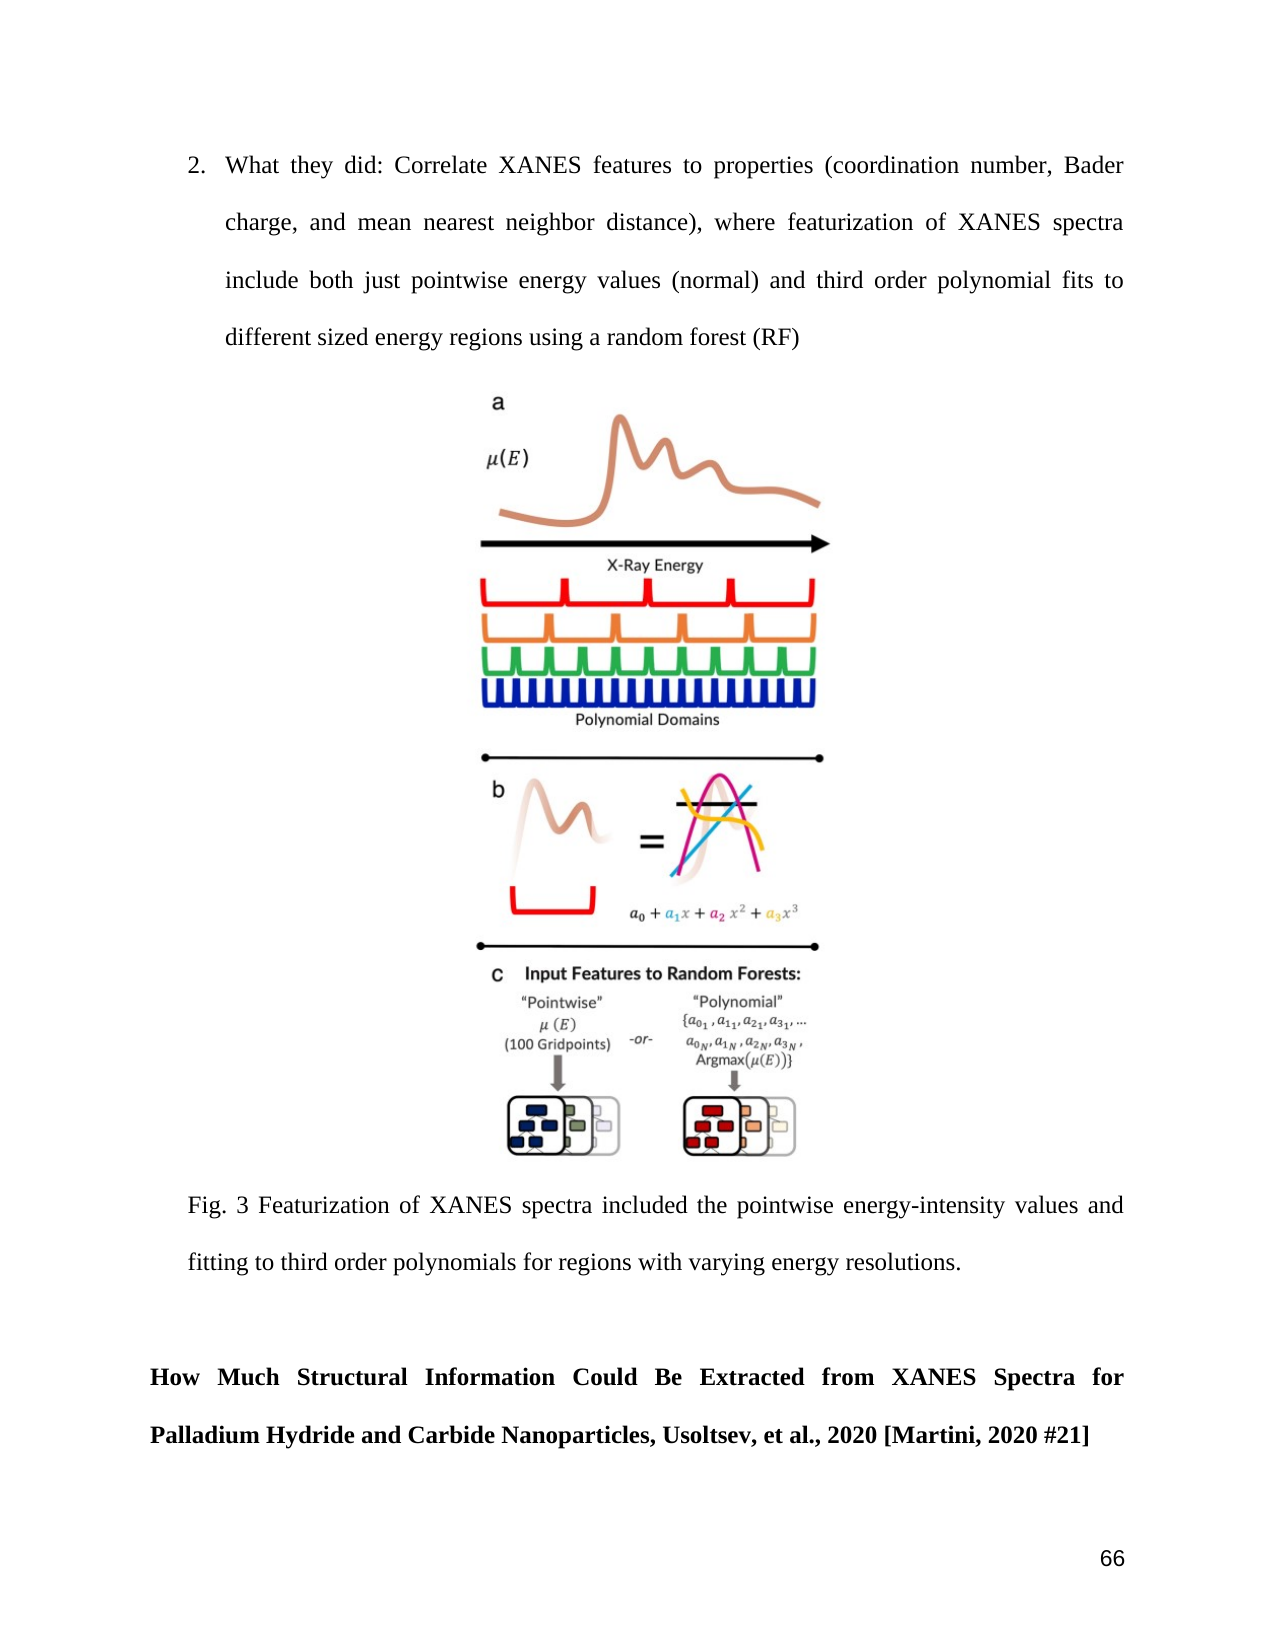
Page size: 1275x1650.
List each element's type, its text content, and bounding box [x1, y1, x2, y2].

text How Much Structural Information Could Be Extracted from XANES Spectra for Palladium Hydride and Carbide Nanoparticles, Usoltsev, et al., 2020 [Martini, 2020 #21] [150, 1362, 1125, 1448]
list What they did: Correlate XANES features to properties (coordination number, Bader charge, and mean nearest neighbor distance), where featurization of XANES spectra include both just pointwise energy values (normal) and third order polynomial fits to different sized energy regions using a random forest (RF) [187, 150, 1125, 351]
text Fig. 3 Featurization of XANES spectra included the pointwise energy-intensity values and fitting to third order polynomials for regions with varying energy resolutions. [187, 1190, 1125, 1276]
picture [455, 380, 857, 1164]
